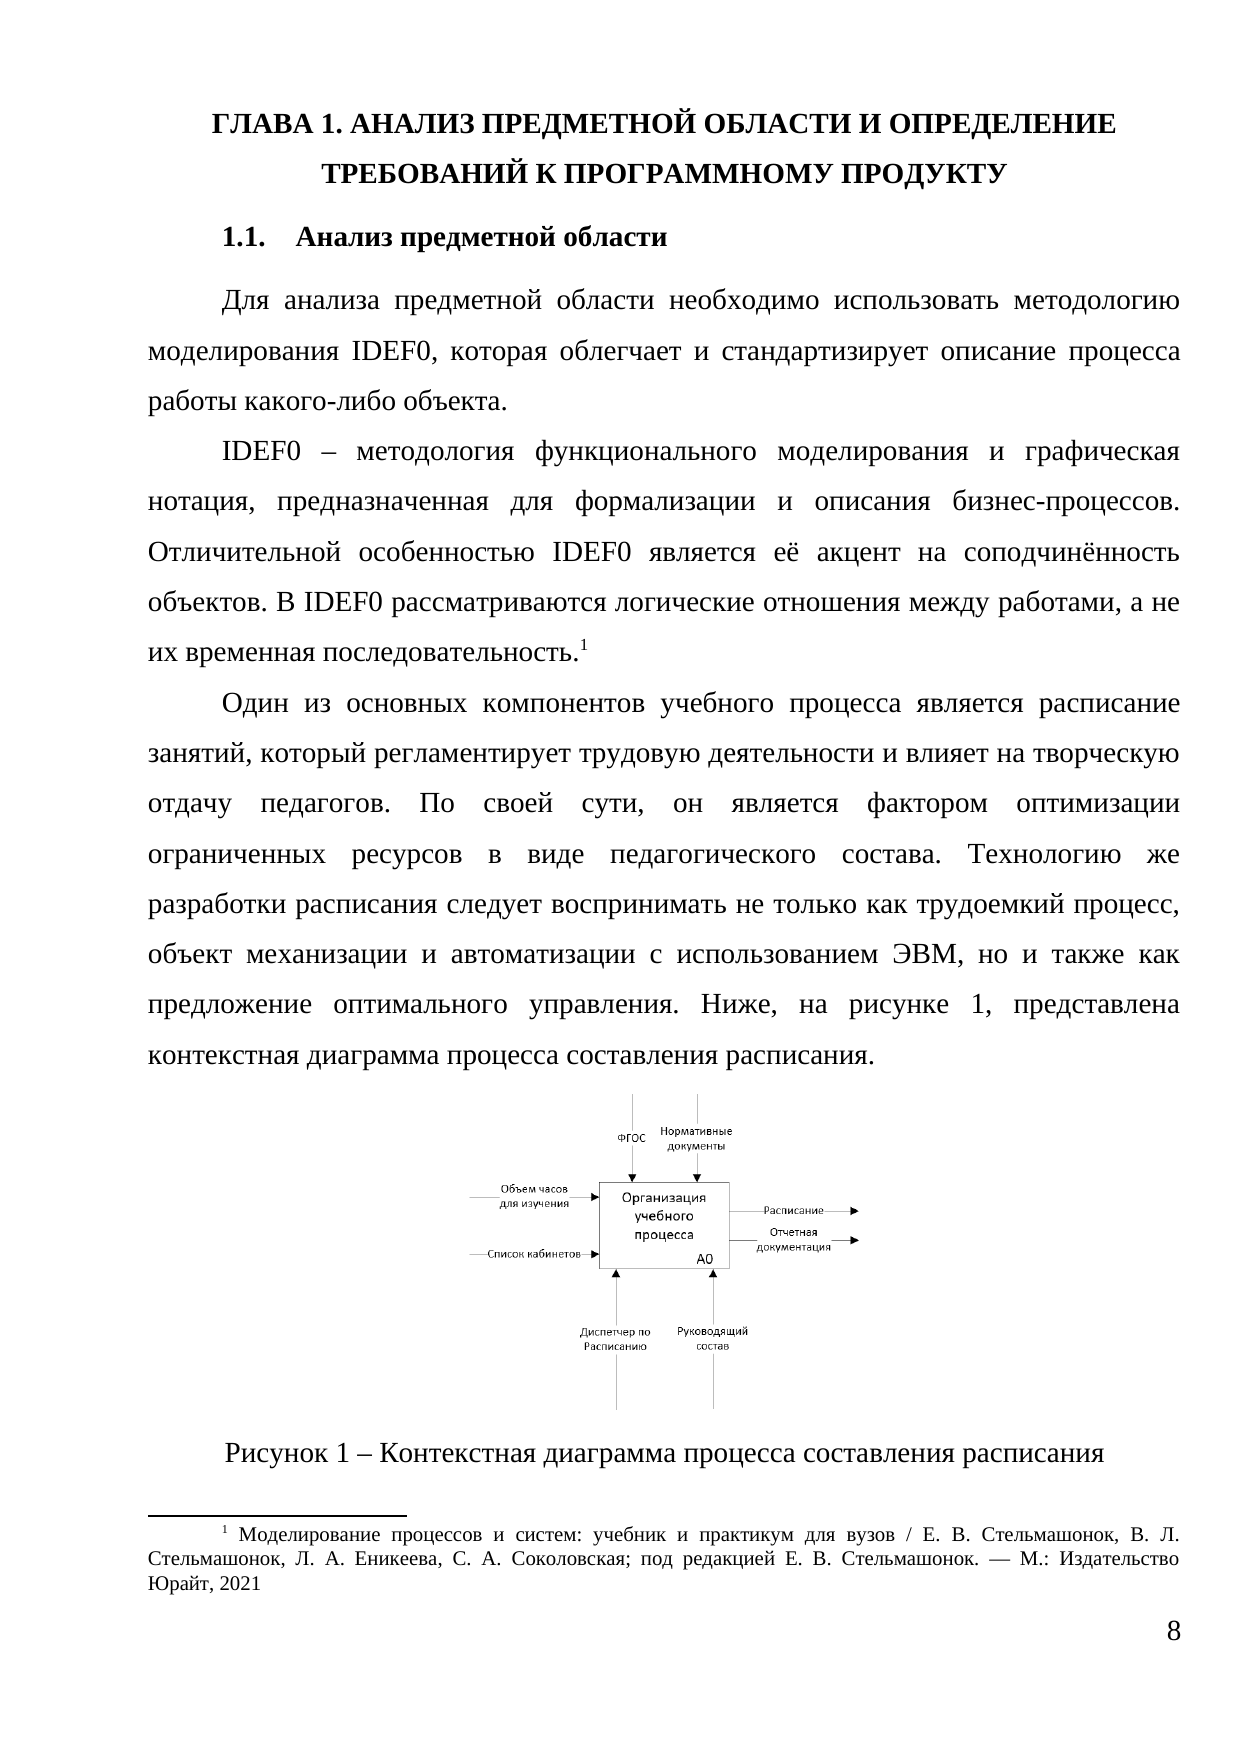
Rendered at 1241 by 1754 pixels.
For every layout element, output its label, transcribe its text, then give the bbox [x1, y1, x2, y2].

text Один из основных компонентов учебного процесса является расписание занятий, который регламентирует трудовую деятельности и влияет на творческую отдачу педагогов. По своей сути, он является фактором оптимизации ограниченных ресурсов в виде педагогического состава. Технологию же разработки расписания следует воспринимать не только как трудоемкий процесс, объект механизации и автоматизации с использованием ЭВМ, но и также как предложение оптимального управления. Ниже, на рисунке 1, представлена контекстная диаграмма процесса составления расписания. [148, 685, 1181, 1071]
text Рисунок 1 – Контекстная диаграмма процесса составления расписания [148, 1435, 1181, 1469]
text IDEF0 – методология функционального моделирования и графическая нотация, предназначенная для формализации и описания бизнес-процессов. Отличительной особенностью IDEF0 является её акцент на соподчинённость объектов. В IDEF0 рассматриваются логические отношения между работами, а не их временная последовательность. [148, 433, 1181, 668]
subtitle ГЛАВА 1. АНАЛИЗ ПРЕДМЕТНОЙ ОБЛАСТИ И ОПРЕДЕЛЕНИЕ ТРЕБОВАНИЙ К ПРОГРАММНОМУ ПРОДУКТУ [148, 106, 1181, 190]
subtitle Анализ предметной области [148, 219, 1181, 253]
text Для анализа предметной области необходимо использовать методологию моделирования IDEF0, которая облегчает и стандартизирует описание процесса работы какого-либо объекта. [148, 282, 1181, 416]
picture [456, 1087, 873, 1419]
